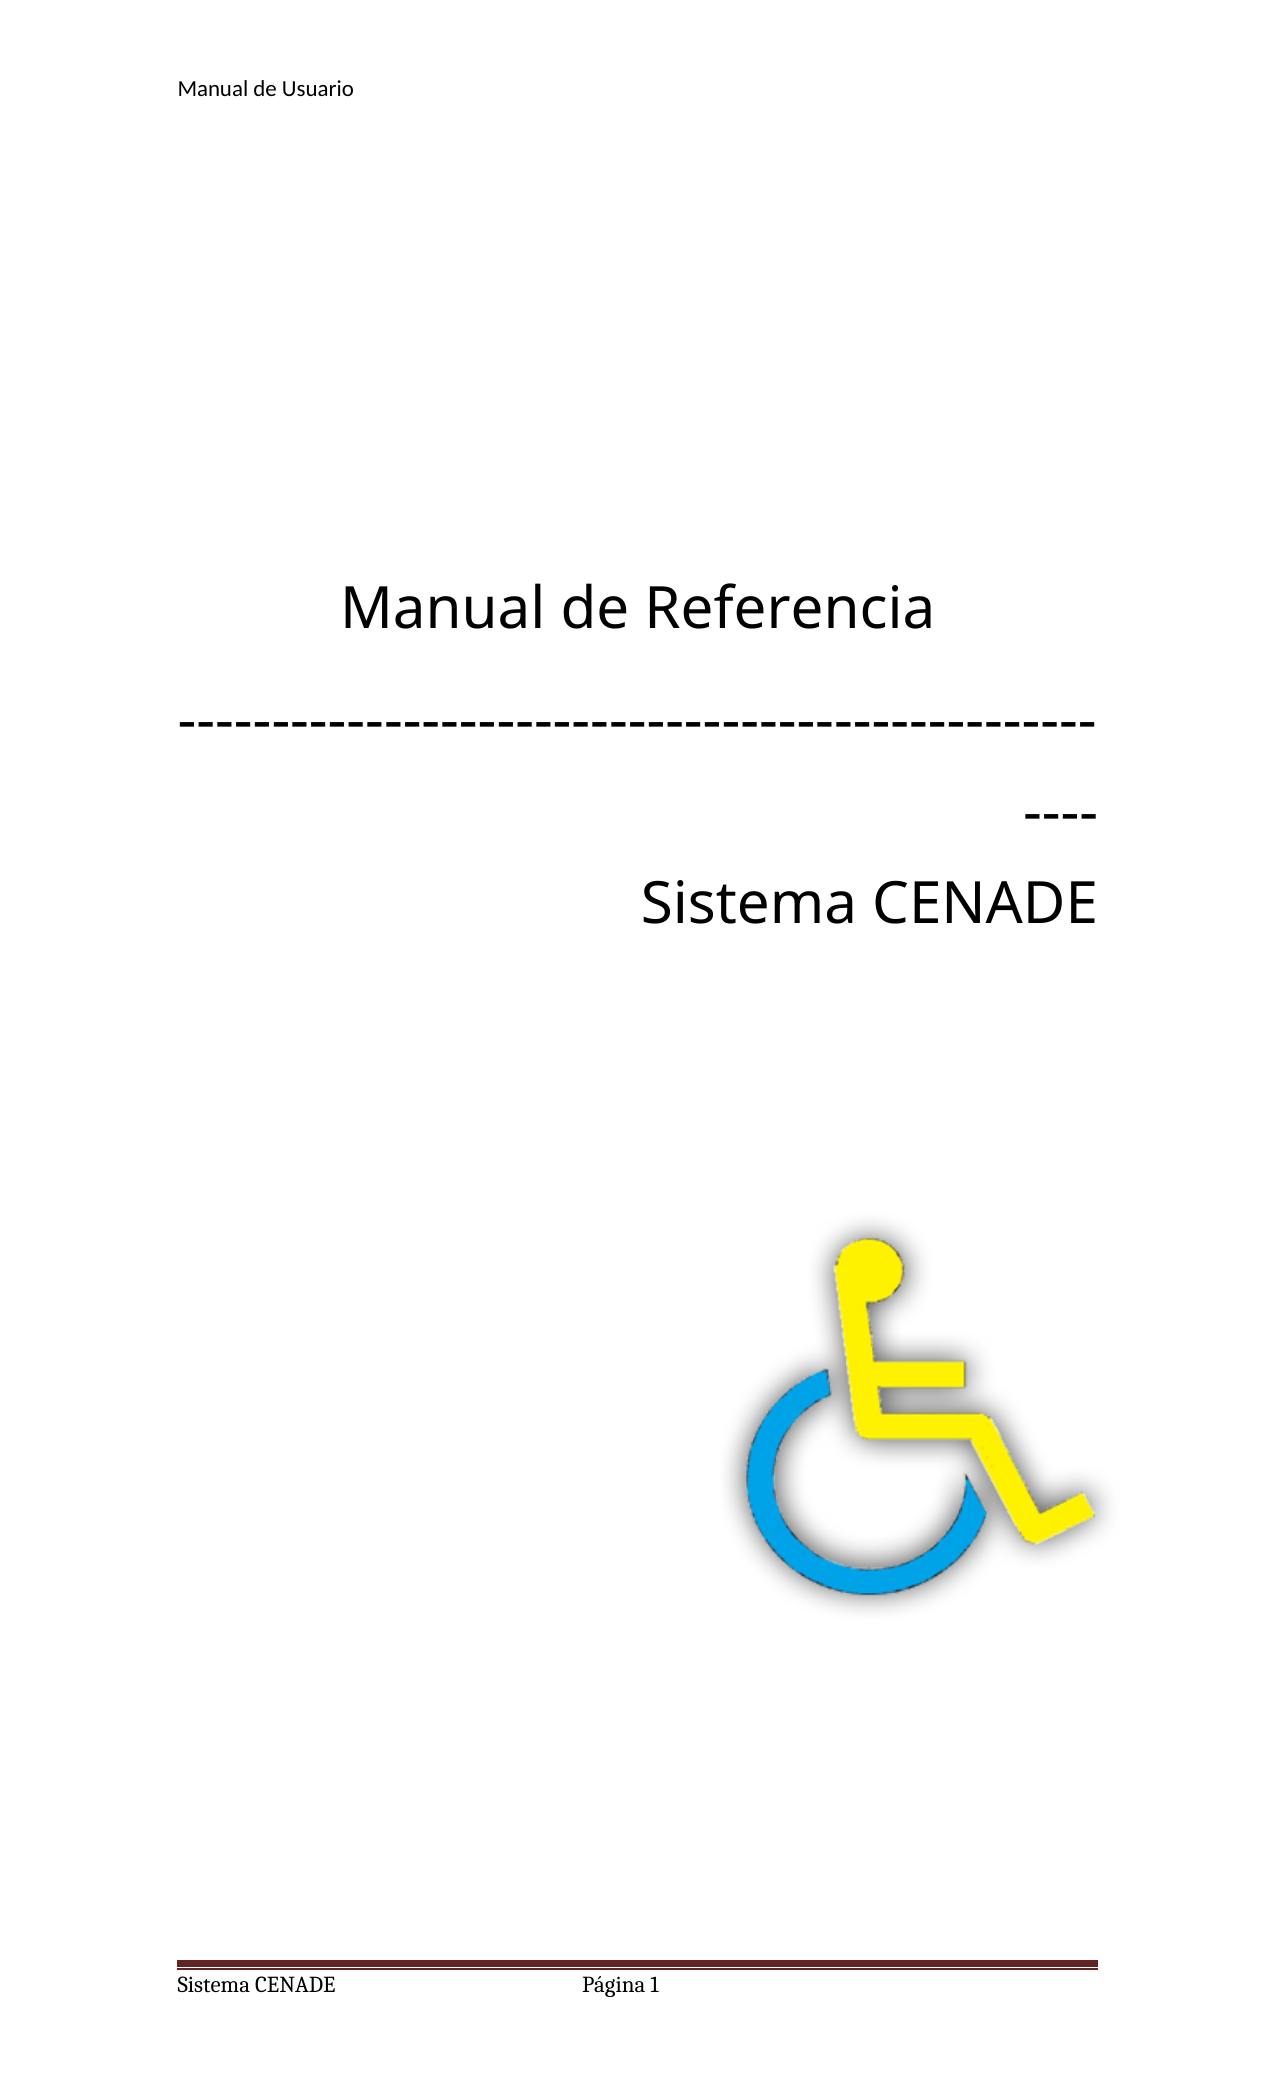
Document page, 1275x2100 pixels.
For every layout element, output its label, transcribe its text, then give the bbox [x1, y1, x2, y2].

text Manual de Referencia [177, 566, 1098, 646]
picture [731, 1237, 1111, 1597]
text ----------------------------------------------------- Sistema CENADE [177, 678, 1098, 940]
